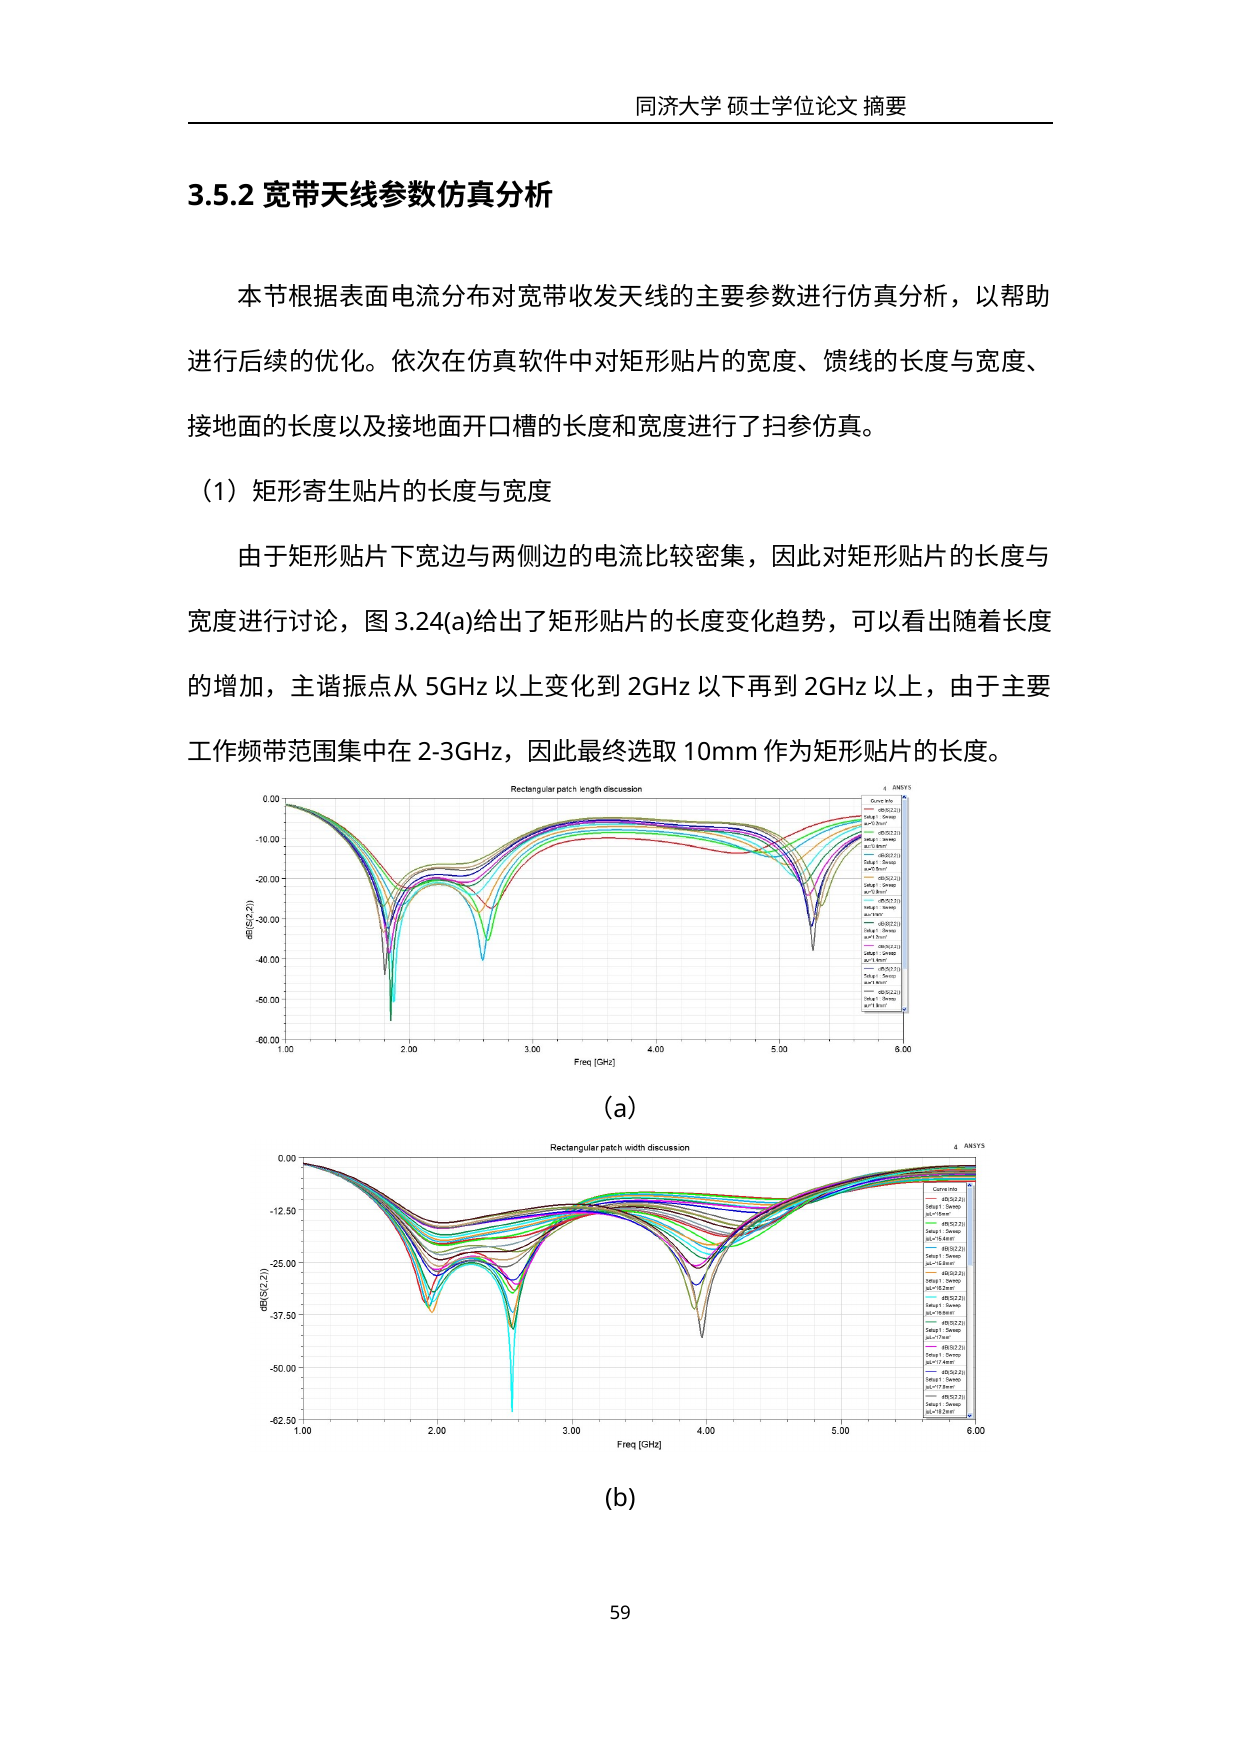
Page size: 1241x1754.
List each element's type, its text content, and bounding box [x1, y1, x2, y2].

text 由于矩形贴片下宽边与两侧边的电流比较密集，因此对矩形贴片的长度与宽度进行讨论，图3.24(a)给出了矩形贴片的长度变化趋势，可以看出随着长度的增加，主谐振点从5GHz以上变化到2GHz以下再到2GHz以上，由于主要工作频带范围集中在2-3GHz，因此最终选取10mm作为矩形贴片的长度。 [187, 522, 1053, 782]
picture [250, 1139, 991, 1452]
text （a） [187, 1074, 1053, 1139]
picture [237, 782, 917, 1069]
text (b) [187, 1464, 1053, 1529]
subtitle 3.5.2 宽带天线参数仿真分析 [187, 160, 1053, 225]
text （1）矩形寄生贴片的长度与宽度 [187, 457, 1053, 522]
text 本节根据表面电流分布对宽带收发天线的主要参数进行仿真分析，以帮助进行后续的优化。依次在仿真软件中对矩形贴片的宽度、馈线的长度与宽度、接地面的长度以及接地面开口槽的长度和宽度进行了扫参仿真。 [187, 262, 1053, 457]
